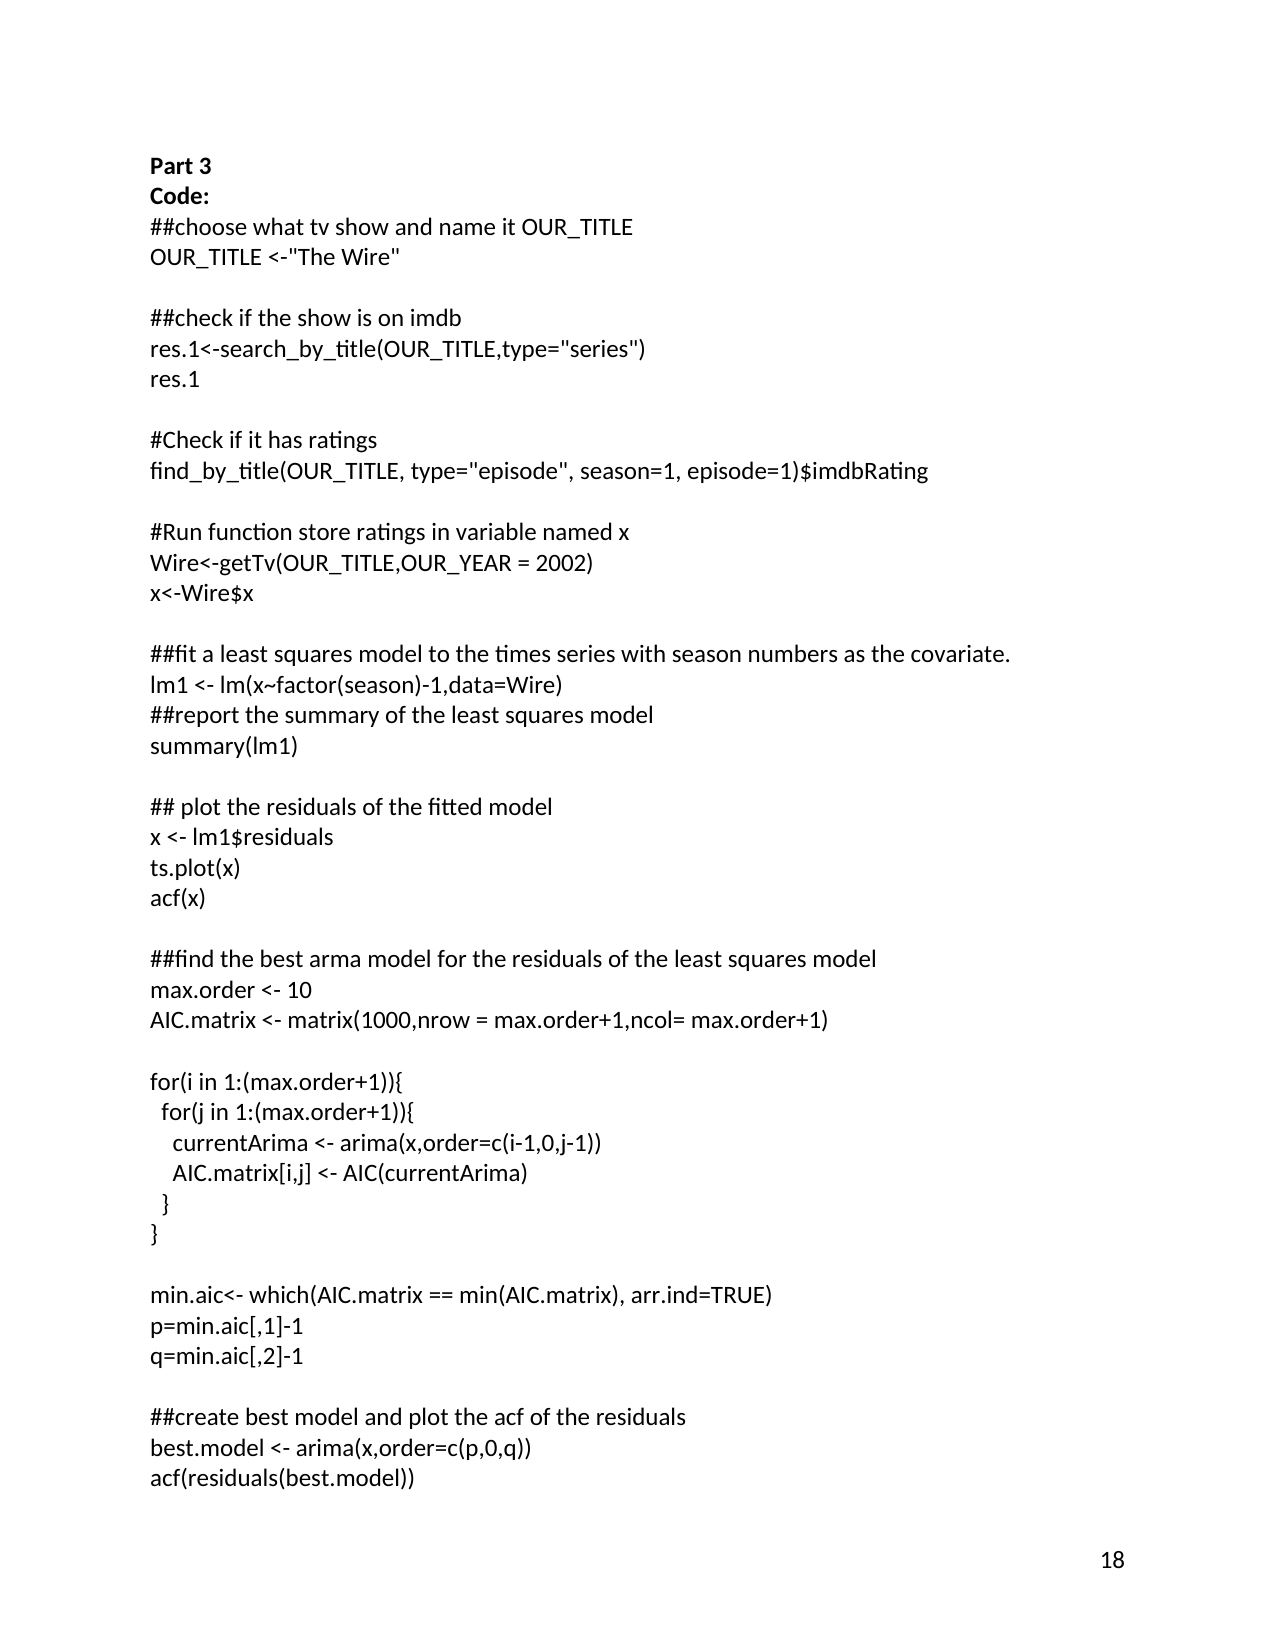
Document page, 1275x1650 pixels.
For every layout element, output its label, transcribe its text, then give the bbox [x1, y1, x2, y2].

text Part 3 [150, 150, 1125, 181]
text #Check if it has ratings [150, 425, 1125, 455]
text } [150, 1188, 1125, 1218]
text max.order <- 10 [150, 974, 1125, 1004]
text res.1 [150, 364, 1125, 394]
text min.aic<- which(AIC.matrix == min(AIC.matrix), arr.ind=TRUE) [150, 1279, 1125, 1310]
text best.model <- arima(x,order=c(p,0,q)) [150, 1432, 1125, 1462]
text ##choose what tv show and name it OUR_TITLE [150, 211, 1125, 242]
text Wire<-getTv(OUR_TITLE,OUR_YEAR = 2002) [150, 547, 1125, 577]
text ts.plot(x) [150, 852, 1125, 882]
text AIC.matrix[i,j] <- AIC(currentArima) [150, 1157, 1125, 1188]
text acf(residuals(best.model)) [150, 1462, 1125, 1493]
text lm1 <- lm(x~factor(season)-1,data=Wire) [150, 669, 1125, 699]
text q=min.aic[,2]-1 [150, 1340, 1125, 1371]
text summary(lm1) [150, 730, 1125, 760]
text ##find the best arma model for the residuals of the least squares model [150, 943, 1125, 974]
text res.1<-search_by_title(OUR_TITLE,type="series") [150, 333, 1125, 364]
text p=min.aic[,1]-1 [150, 1310, 1125, 1340]
text OUR_TITLE <-"The Wire" [150, 242, 1125, 272]
text ##create best model and plot the acf of the residuals [150, 1401, 1125, 1432]
text ##fit a least squares model to the times series with season numbers as the covariate. [150, 638, 1125, 669]
text } [150, 1218, 1125, 1249]
text find_by_title(OUR_TITLE, type="episode", season=1, episode=1)$imdbRating [150, 455, 1125, 486]
text for(i in 1:(max.order+1)){ [150, 1066, 1125, 1096]
text ##report the summary of the least squares model [150, 699, 1125, 730]
text AIC.matrix <- matrix(1000,nrow = max.order+1,ncol= max.order+1) [150, 1004, 1125, 1035]
text Code: [150, 181, 1125, 211]
text x <- lm1$residuals [150, 821, 1125, 852]
text acf(x) [150, 882, 1125, 913]
text for(j in 1:(max.order+1)){ [150, 1096, 1125, 1127]
text x<-Wire$x [150, 577, 1125, 608]
text #Run function store ratings in variable named x [150, 516, 1125, 547]
text ## plot the residuals of the fitted model [150, 791, 1125, 821]
text currentArima <- arima(x,order=c(i-1,0,j-1)) [150, 1127, 1125, 1157]
text ##check if the show is on imdb [150, 303, 1125, 333]
